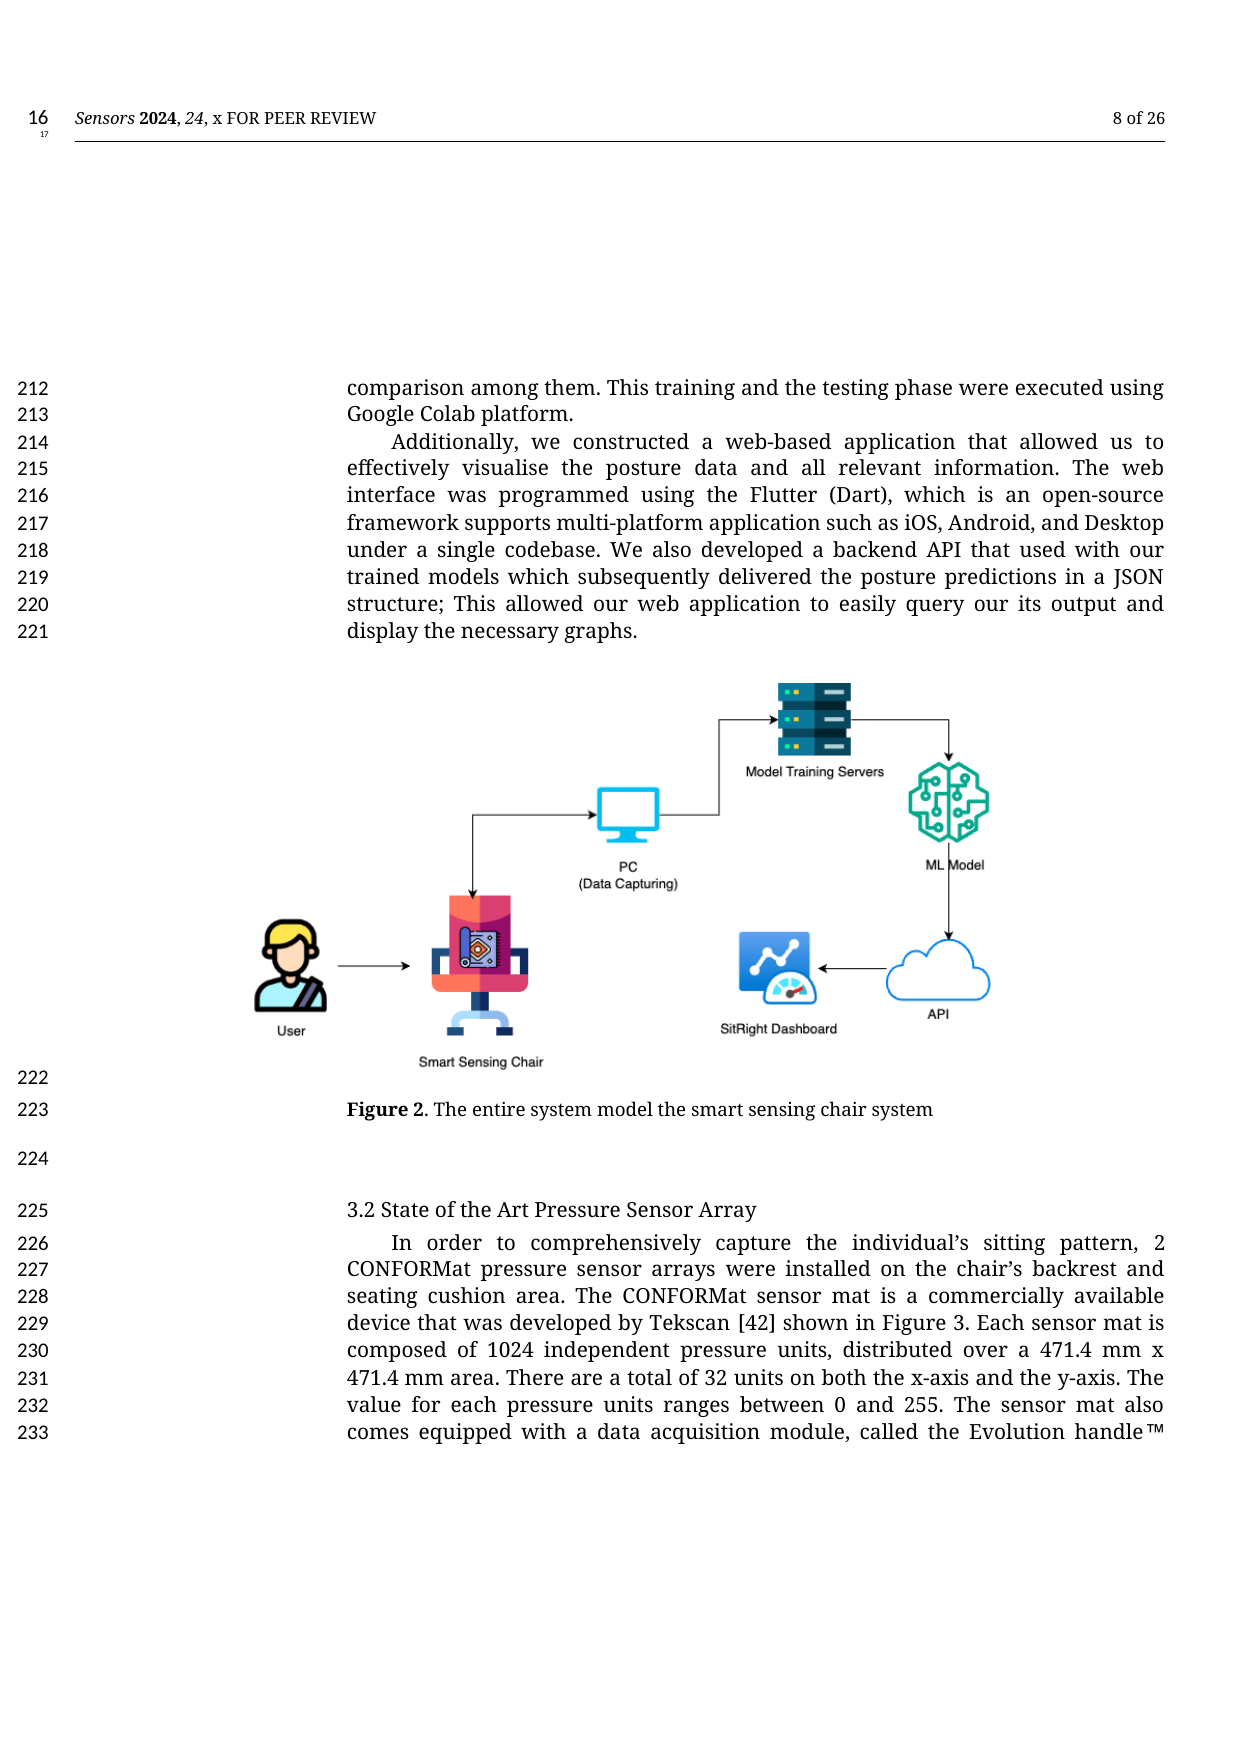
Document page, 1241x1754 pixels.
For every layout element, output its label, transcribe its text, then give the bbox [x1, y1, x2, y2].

picture [824, 690, 844, 694]
picture [824, 745, 844, 749]
picture [244, 683, 996, 1077]
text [347, 1229, 1165, 1445]
text Figure 2. The entire system model the smart sensing chair system [347, 1097, 1165, 1121]
text Additionally, we constructed a web-based application that allowed us to effectively visualise the posture data and all relevant information. The web interface was programmed using the Flutter (Dart), which is an open-source framework supports multi-platform application such as iOS, Android, and Desktop under a single codebase. We also developed a backend API that used with our trained models which subsequently delivered the posture predictions in a JSON structure; This allowed our web application to easily query our its output and display the necessary graphs. [347, 428, 1165, 644]
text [347, 374, 1165, 428]
subtitle 3.2 State of the Art Pressure Sensor Array [347, 1196, 1165, 1222]
